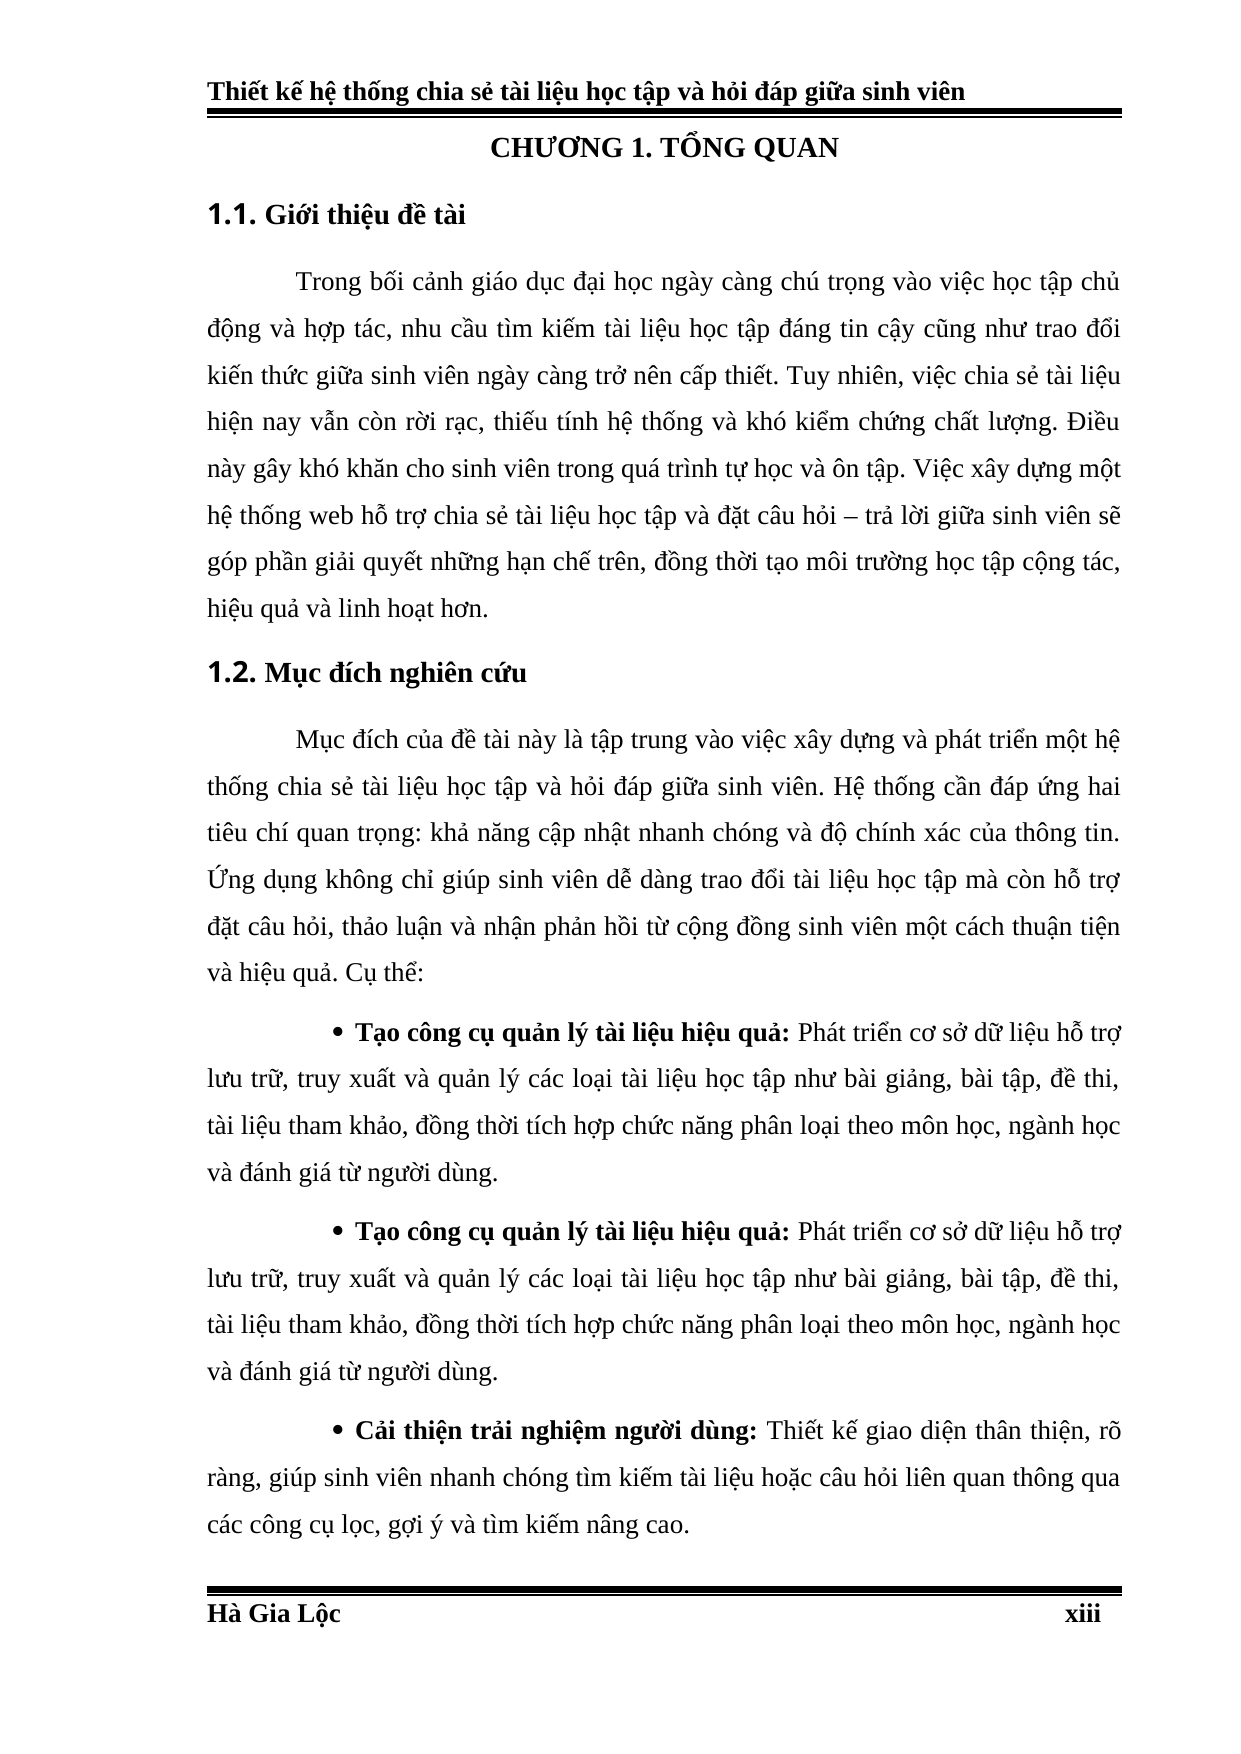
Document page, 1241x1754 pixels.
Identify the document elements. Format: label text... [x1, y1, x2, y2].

list Tạo công cụ quản lý tài liệu hiệu quả: Phát triển cơ sở dữ liệu hỗ trợ lưu trữ, truy xuất và quản lý các loại tài liệu học tập như bài giảng, bài tập, đề thi, tài liệu tham khảo, đồng thời tích hợp chức năng phân loại theo môn học, ngành học và đánh giá từ người dùng. [207, 1215, 1122, 1386]
list Tạo công cụ quản lý tài liệu hiệu quả: Phát triển cơ sở dữ liệu hỗ trợ lưu trữ, truy xuất và quản lý các loại tài liệu học tập như bài giảng, bài tập, đề thi, tài liệu tham khảo, đồng thời tích hợp chức năng phân loại theo môn học, ngành học và đánh giá từ người dùng. [207, 1016, 1122, 1187]
subtitle TỔNG QUAN [207, 131, 1122, 164]
text Trong bối cảnh giáo dục đại học ngày càng chú trọng vào việc học tập chủ động và hợp tác, nhu cầu tìm kiếm tài liệu học tập đáng tin cậy cũng như trao đổi kiến thức giữa sinh viên ngày càng trở nên cấp thiết. Tuy nhiên, việc chia sẻ tài liệu hiện nay vẫn còn rời rạc, thiếu tính hệ thống và khó kiểm chứng chất lượng. Điều này gây khó khăn cho sinh viên trong quá trình tự học và ôn tập. Việc xây dựng một hệ thống web hỗ trợ chia sẻ tài liệu học tập và đặt câu hỏi – trả lời giữa sinh viên sẽ góp phần giải quyết những hạn chế trên, đồng thời tạo môi trường học tập cộng tác, hiệu quả và linh hoạt hơn. [207, 265, 1122, 623]
subtitle Mục đích nghiên cứu [207, 651, 1122, 691]
list Cải thiện trải nghiệm người dùng: Thiết kế giao diện thân thiện, rõ ràng, giúp sinh viên nhanh chóng tìm kiếm tài liệu hoặc câu hỏi liên quan thông qua các công cụ lọc, gợi ý và tìm kiếm nâng cao. [207, 1414, 1122, 1539]
subtitle Giới thiệu đề tài [207, 193, 1122, 233]
text Mục đích của đề tài này là tập trung vào việc xây dựng và phát triển một hệ thống chia sẻ tài liệu học tập và hỏi đáp giữa sinh viên. Hệ thống cần đáp ứng hai tiêu chí quan trọng: khả năng cập nhật nhanh chóng và độ chính xác của thông tin. Ứng dụng không chỉ giúp sinh viên dễ dàng trao đổi tài liệu học tập mà còn hỗ trợ đặt câu hỏi, thảo luận và nhận phản hồi từ cộng đồng sinh viên một cách thuận tiện và hiệu quả. Cụ thể: [207, 723, 1122, 988]
